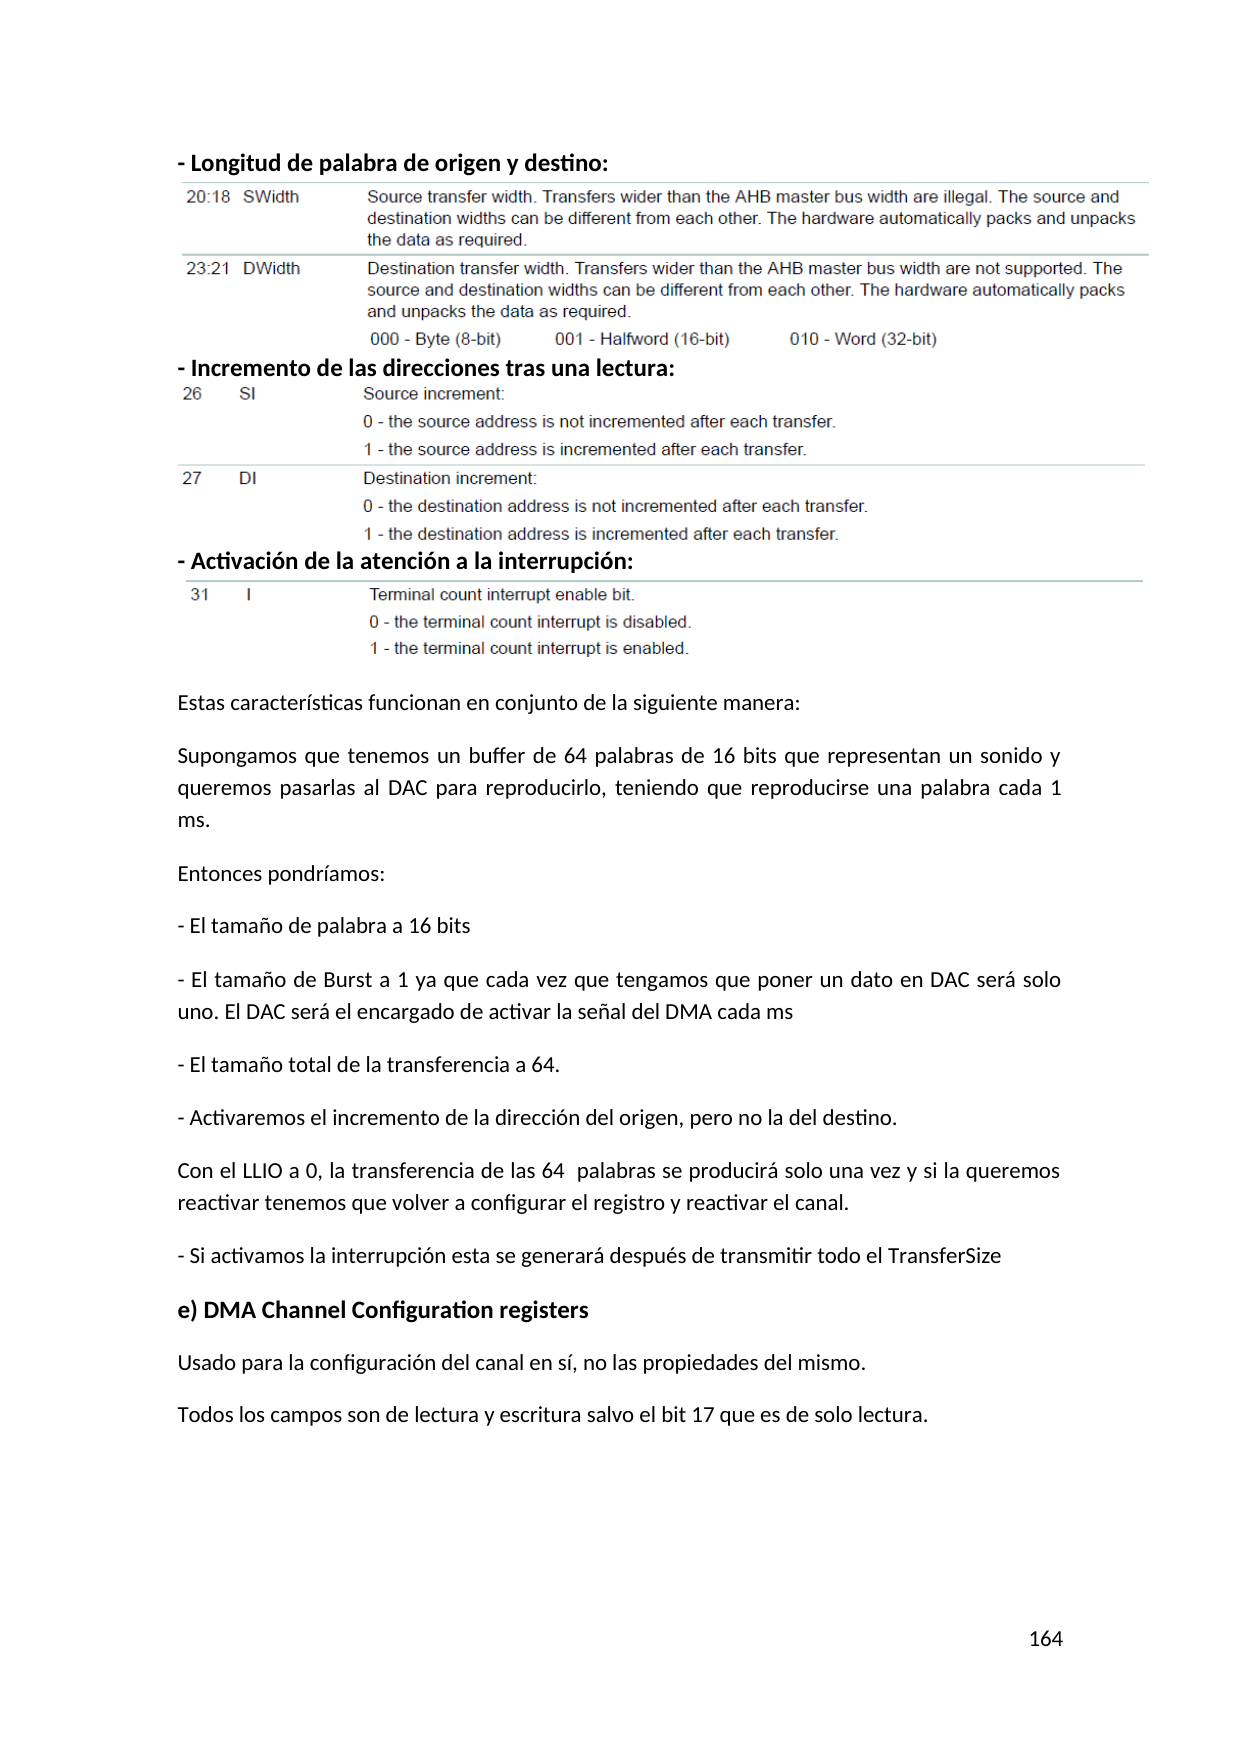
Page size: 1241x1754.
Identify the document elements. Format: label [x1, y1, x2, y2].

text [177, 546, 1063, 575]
picture [177, 178, 1151, 353]
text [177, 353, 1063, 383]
picture [177, 575, 1151, 658]
picture [177, 383, 1151, 546]
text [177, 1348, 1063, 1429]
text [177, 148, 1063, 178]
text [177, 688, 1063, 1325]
